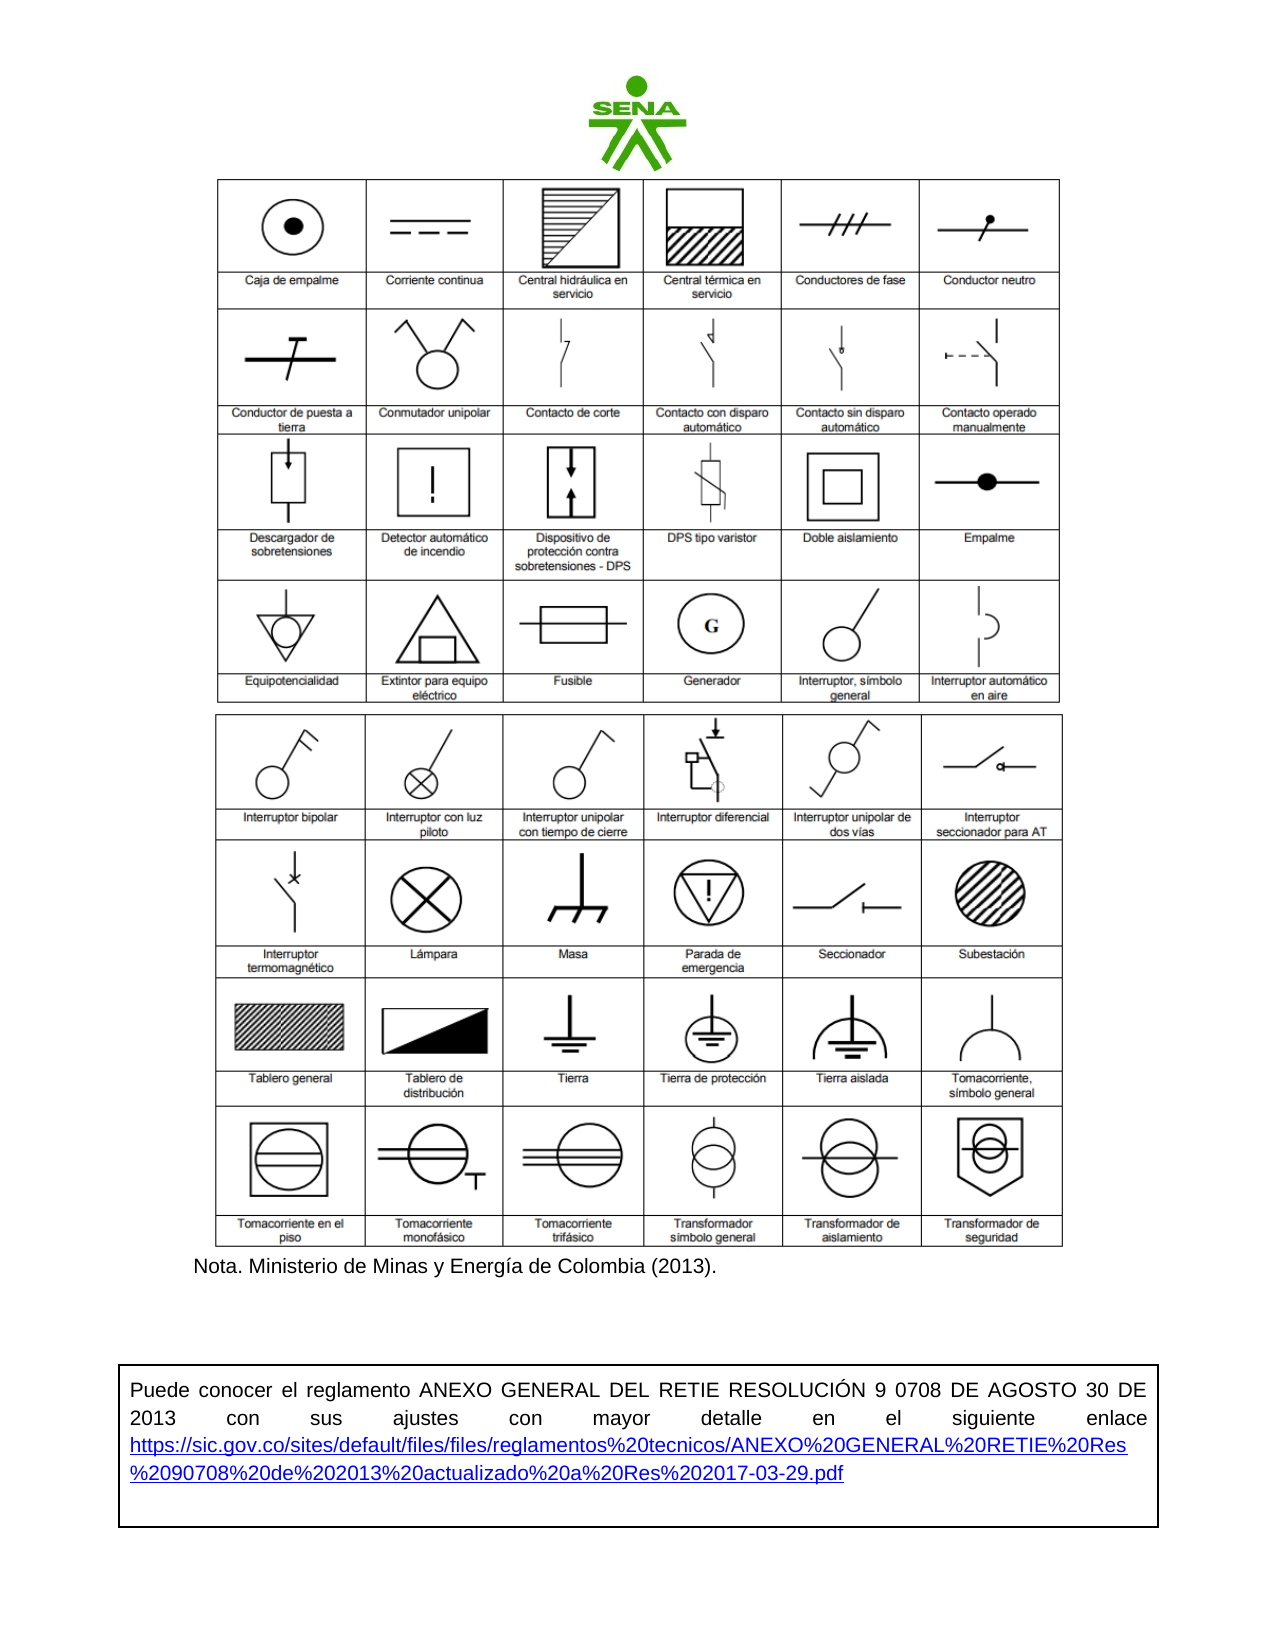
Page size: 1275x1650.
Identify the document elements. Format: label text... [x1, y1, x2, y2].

picture [588, 75, 687, 172]
text Nota. Ministerio de Minas y Energía de Colombia (2013). [118, 1253, 1157, 1277]
picture [213, 177, 1062, 708]
picture [210, 711, 1065, 1250]
